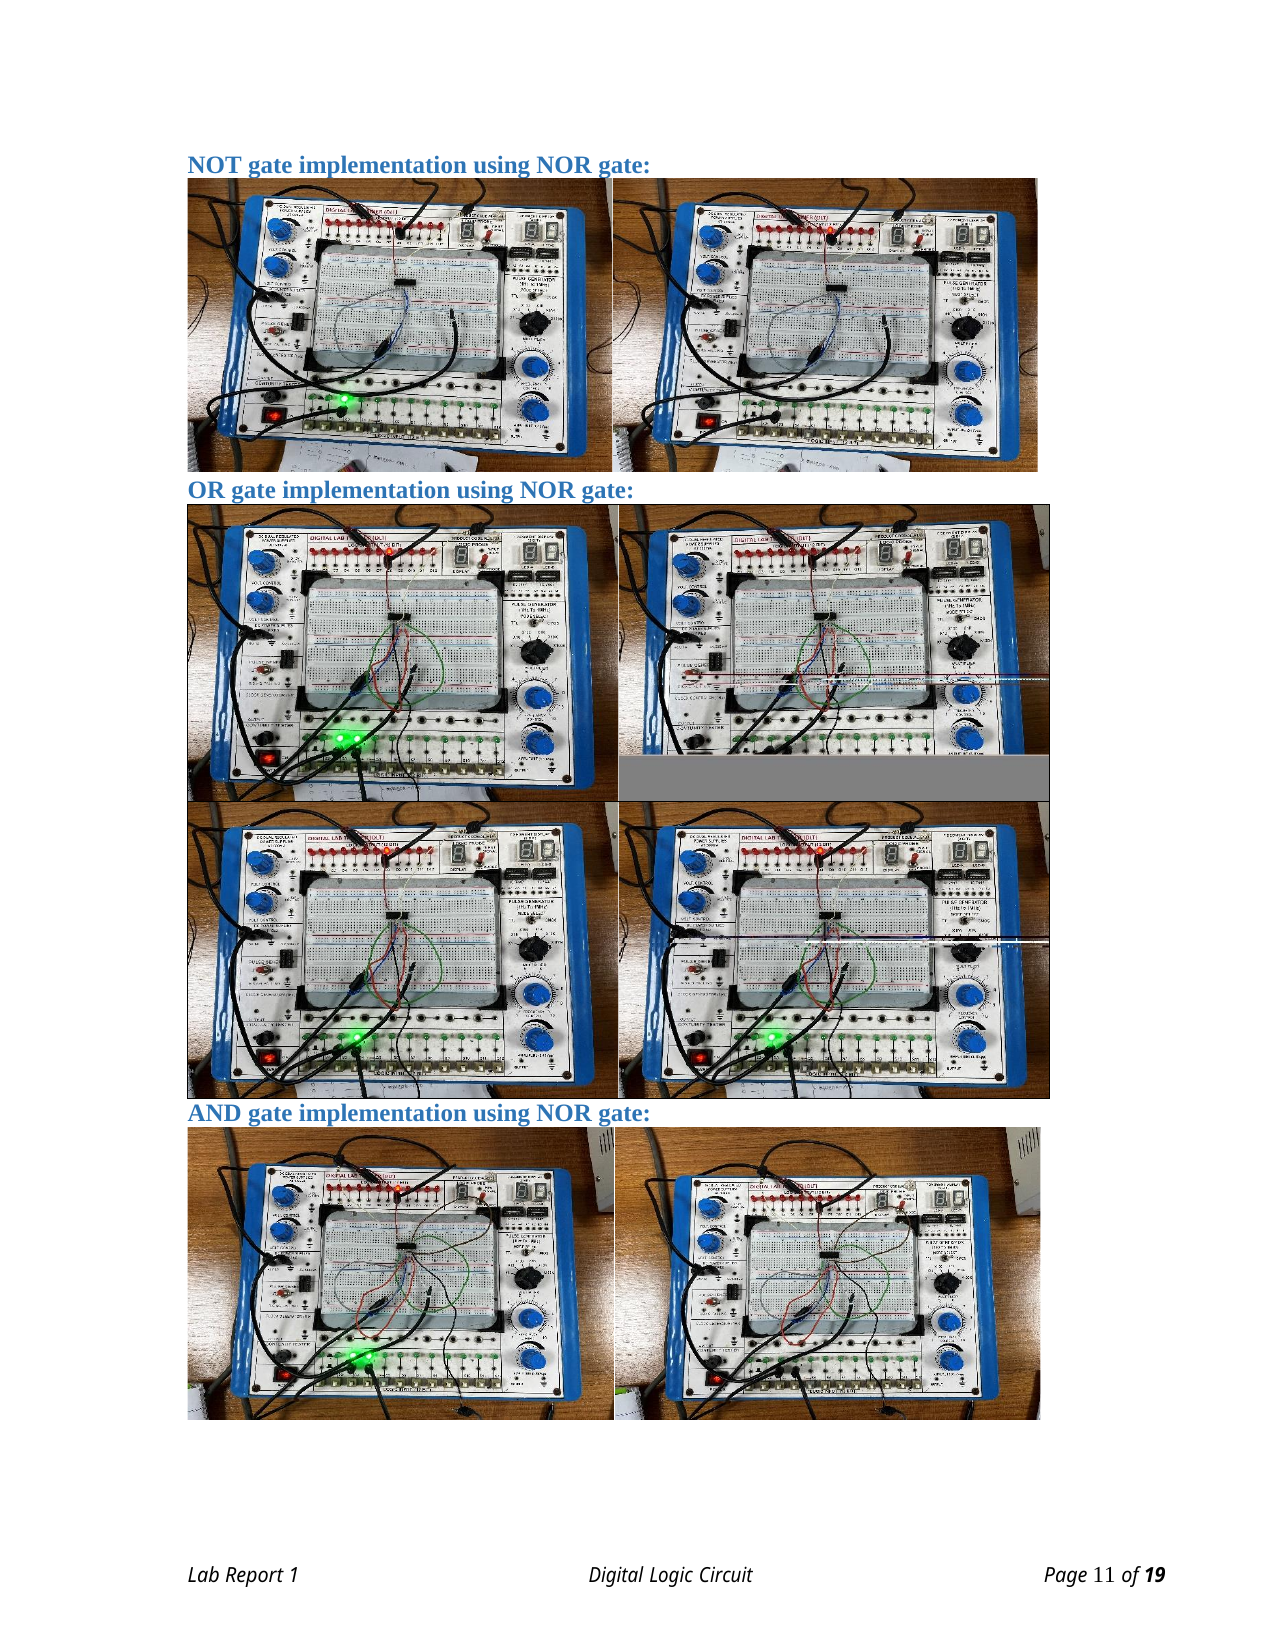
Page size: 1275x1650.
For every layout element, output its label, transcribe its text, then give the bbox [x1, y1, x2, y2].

text NOT gate implementation using NOR gate: [187, 150, 1185, 179]
text AND gate implementation using NOR gate: [187, 1098, 1185, 1127]
picture [187, 1127, 1041, 1420]
picture [188, 505, 1049, 801]
picture [187, 178, 1038, 472]
picture [188, 802, 1049, 1098]
subtitle OR gate implementation using NOR gate: [187, 475, 1185, 504]
